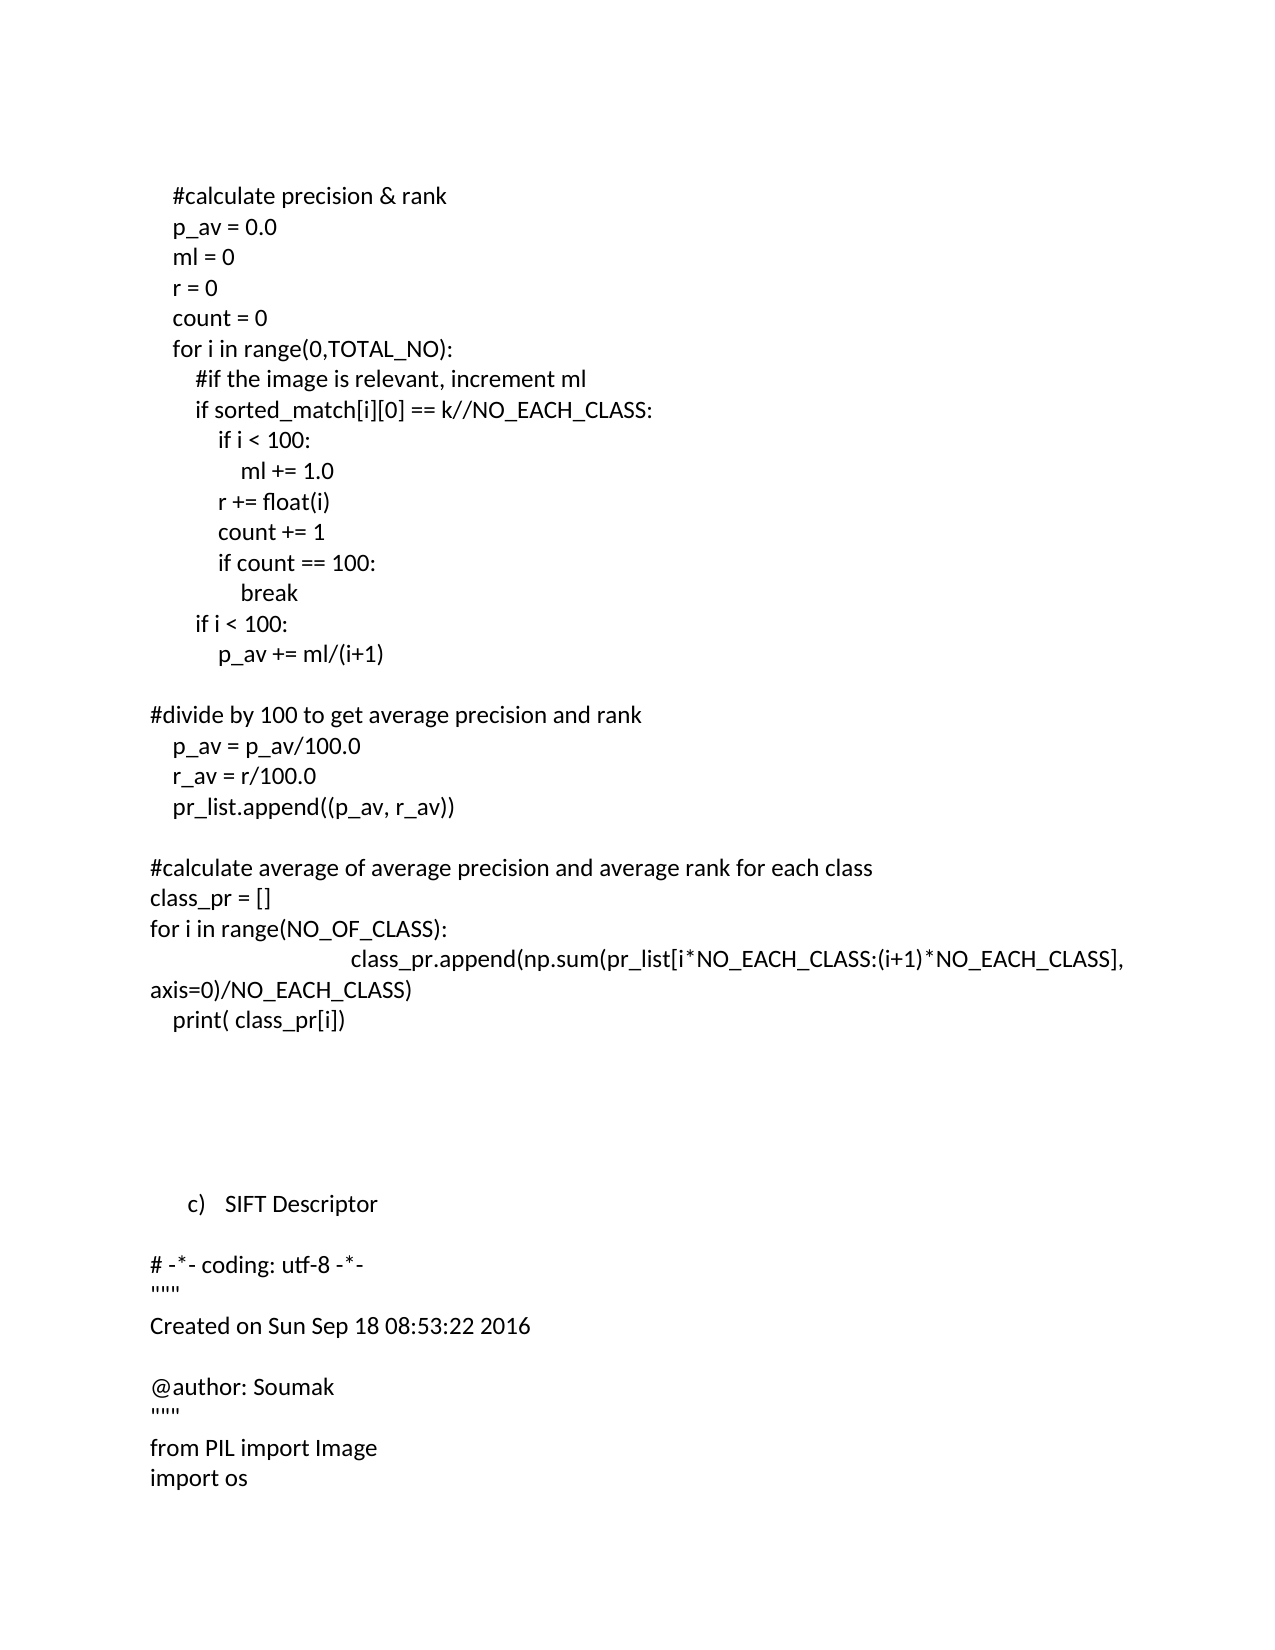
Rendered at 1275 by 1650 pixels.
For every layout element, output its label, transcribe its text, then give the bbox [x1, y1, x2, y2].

text #divide by 100 to get average precision and rank [150, 699, 1125, 730]
text p_av = p_av/100.0 [150, 730, 1125, 760]
text if sorted_match[i][0] == k//NO_EACH_CLASS: [150, 394, 1125, 425]
text #if the image is relevant, increment ml [150, 364, 1125, 394]
text import os [150, 1462, 1125, 1493]
text """ [150, 1401, 1125, 1432]
text ml += 1.0 [150, 455, 1125, 486]
text r_av = r/100.0 [150, 760, 1125, 791]
text if count == 100: [150, 547, 1125, 577]
text #calculate average of average precision and average rank for each class [150, 852, 1125, 882]
text if i < 100: [150, 608, 1125, 638]
text class_pr = [] [150, 882, 1125, 913]
text p_av = 0.0 [150, 211, 1125, 242]
text count = 0 [150, 303, 1125, 333]
list SIFT Descriptor [187, 1188, 1125, 1218]
text from PIL import Image [150, 1432, 1125, 1462]
text ml = 0 [150, 242, 1125, 272]
text count += 1 [150, 516, 1125, 547]
text p_av += ml/(i+1) [150, 638, 1125, 669]
text for i in range(NO_OF_CLASS): [150, 913, 1125, 943]
text pr_list.append((p_av, r_av)) [150, 791, 1125, 821]
text if i < 100: [150, 425, 1125, 455]
text # -*- coding: utf-8 -*- [150, 1249, 1125, 1279]
text print( class_pr[i]) [150, 1004, 1125, 1035]
text #calculate precision & rank [150, 181, 1125, 211]
text break [150, 577, 1125, 608]
text r = 0 [150, 272, 1125, 303]
text for i in range(0,TOTAL_NO): [150, 333, 1125, 364]
text """ [150, 1279, 1125, 1310]
text class_pr.append(np.sum(pr_list[i*NO_EACH_CLASS:(i+1)*NO_EACH_CLASS], axis=0)/NO_EACH_CLASS) [150, 943, 1125, 1004]
text r += float(i) [150, 486, 1125, 516]
text Created on Sun Sep 18 08:53:22 2016 [150, 1310, 1125, 1340]
text @author: Soumak [150, 1371, 1125, 1401]
